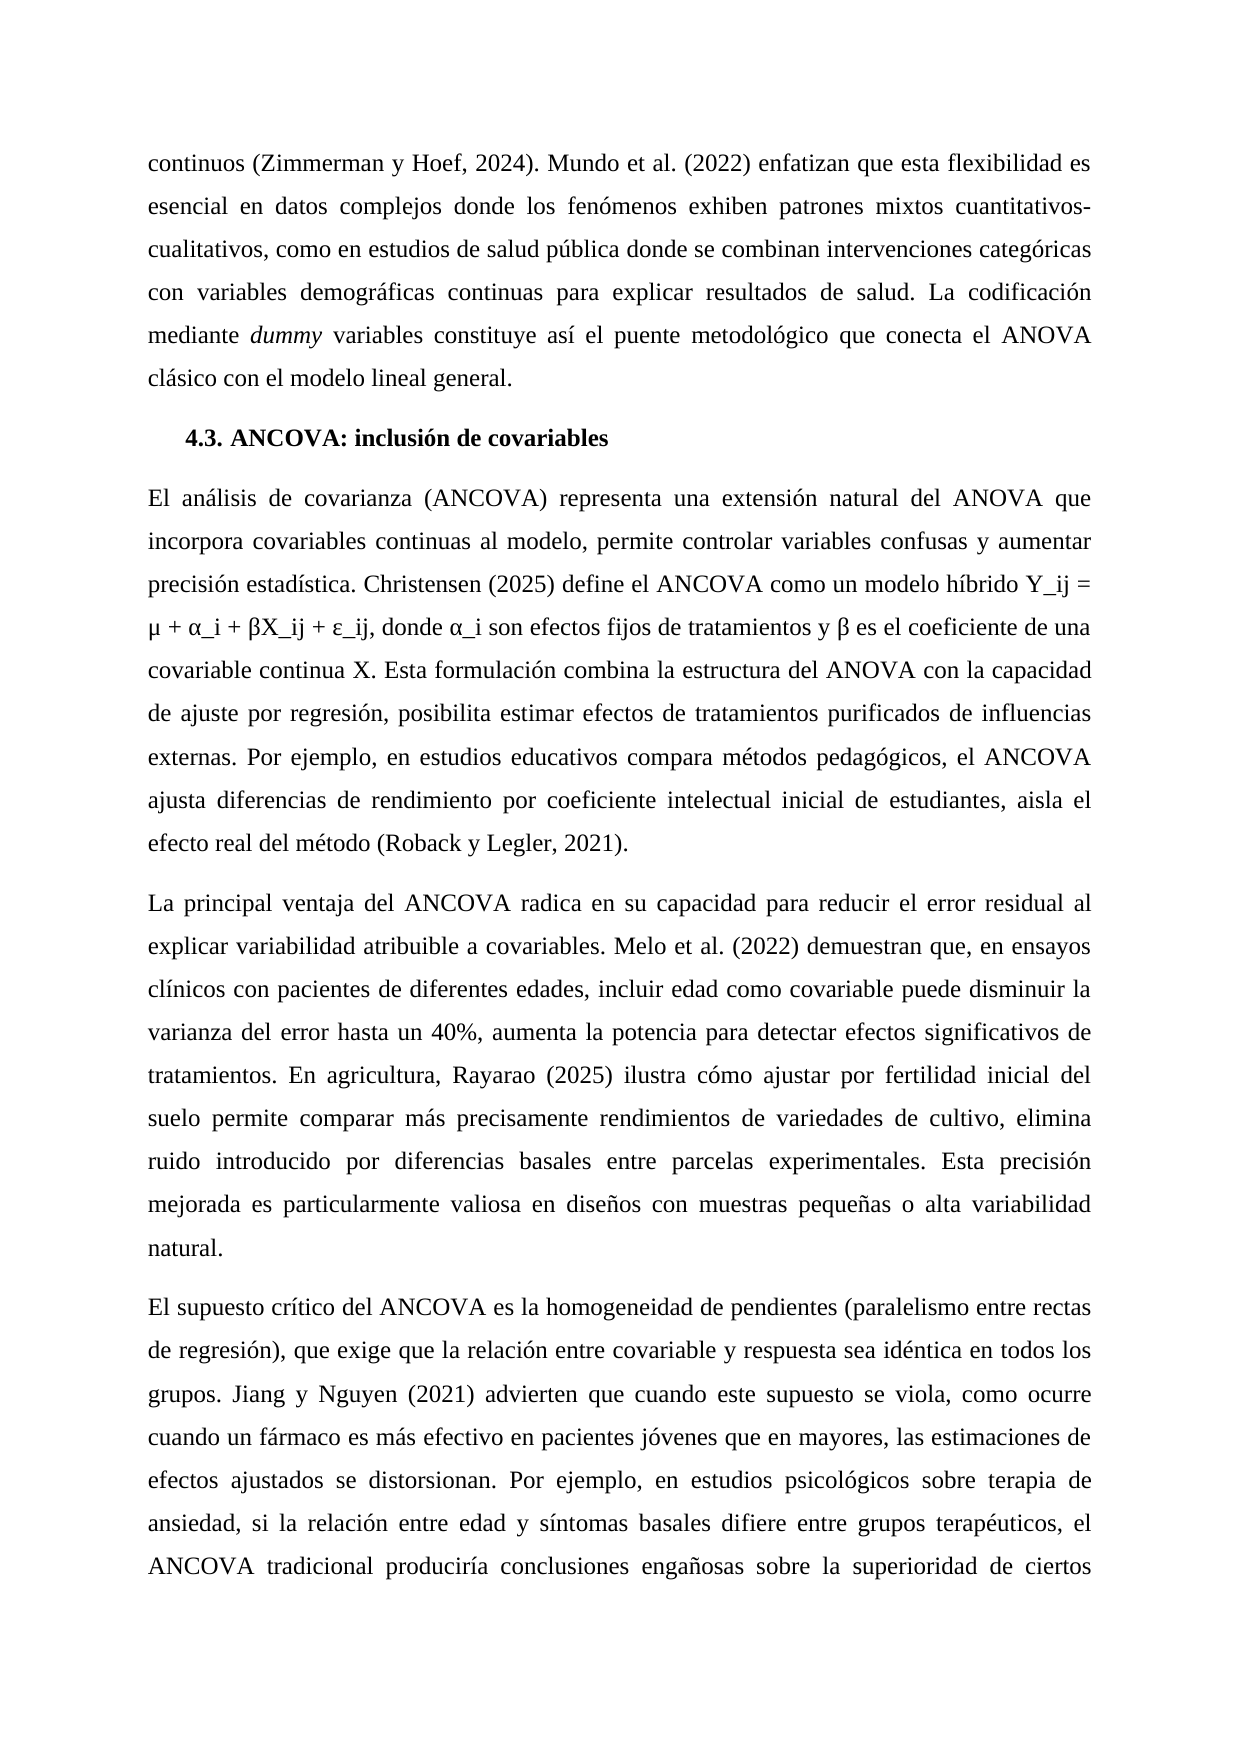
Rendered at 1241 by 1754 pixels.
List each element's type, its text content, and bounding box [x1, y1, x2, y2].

subtitle ANCOVA: inclusión de covariables [185, 423, 1092, 452]
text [148, 148, 1092, 392]
text La principal ventaja del ANCOVA radica en su capacidad para reducir el error residual al explicar variabilidad atribuible a covariables. Melo et al. (2022) demuestran que, en ensayos clínicos con pacientes de diferentes edades, incluir edad como covariable puede disminuir la varianza del error hasta un 40%, aumenta la potencia para detectar efectos significativos de tratamientos. En agricultura, Rayarao (2025) ilustra cómo ajustar por fertilidad inicial del suelo permite comparar más precisamente rendimientos de variedades de cultivo, elimina ruido introducido por diferencias basales entre parcelas experimentales. Esta precisión mejorada es particularmente valiosa en diseños con muestras pequeñas o alta variabilidad natural. [148, 888, 1092, 1261]
text El análisis de covarianza (ANCOVA) representa una extensión natural del ANOVA que incorpora covariables continuas al modelo, permite controlar variables confusas y aumentar precisión estadística. Christensen (2025) define el ANCOVA como un modelo híbrido Y_ij = μ + α_i + βX_ij + ε_ij, donde α_i son efectos fijos de tratamientos y β es el coeficiente de una covariable continua X. Esta formulación combina la estructura del ANOVA con la capacidad de ajuste por regresión, posibilita estimar efectos de tratamientos purificados de influencias externas. Por ejemplo, en estudios educativos compara métodos pedagógicos, el ANCOVA ajusta diferencias de rendimiento por coeficiente intelectual inicial de estudiantes, aisla el efecto real del método (Roback y Legler, 2021). [148, 483, 1092, 857]
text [148, 1292, 1092, 1580]
